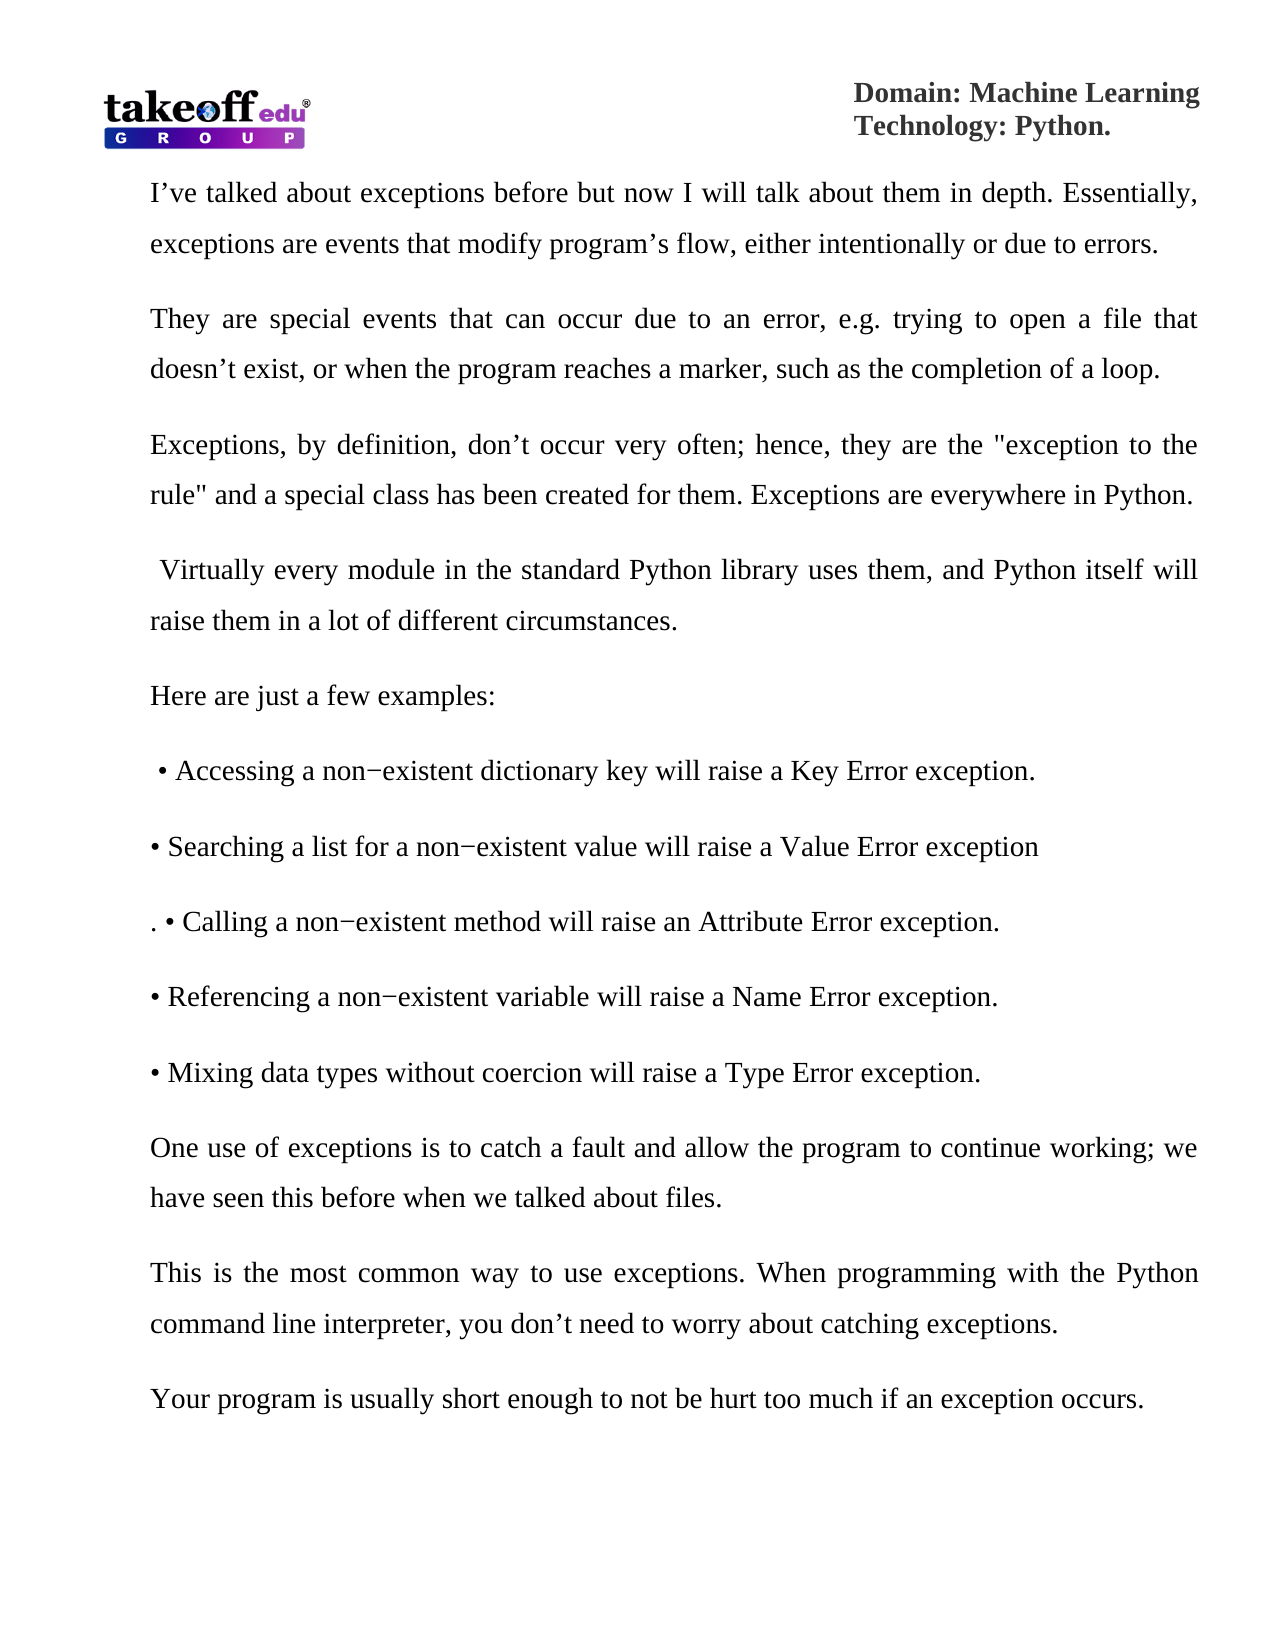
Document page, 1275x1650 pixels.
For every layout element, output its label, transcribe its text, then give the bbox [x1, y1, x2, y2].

text • Searching a list for a non−existent value will raise a Value Error exception [150, 829, 1200, 862]
text They are special events that can occur due to an error, e.g. trying to open a file that doesn’t exist, or when the program reaches a marker, such as the completion of a loop. [150, 301, 1200, 385]
text Here are just a few examples: [150, 678, 1200, 712]
text Exceptions, by definition, don’t occur very often; hence, they are the "exception to the rule" and a special class has been created for them. Exceptions are everywhere in Python. [150, 427, 1200, 511]
text Virtually every module in the standard Python library uses them, and Python itself will raise them in a lot of different circumstances. [150, 552, 1200, 636]
text . • Calling a non−existent method will raise an Attribute Error exception. [150, 904, 1200, 938]
text • Accessing a non−existent dictionary key will raise a Key Error exception. [150, 753, 1200, 787]
picture [101, 86, 313, 157]
text Your program is usually short enough to not be hurt too much if an exception occurs. [150, 1381, 1200, 1415]
text This is the most common way to use exceptions. When programming with the Python command line interpreter, you don’t need to worry about catching exceptions. [150, 1256, 1200, 1339]
text I’ve talked about exceptions before but now I will talk about them in depth. Essentially, exceptions are events that modify program’s flow, either intentionally or due to errors. [150, 176, 1200, 259]
text • Referencing a non−existent variable will raise a Name Error exception. [150, 979, 1200, 1013]
text One use of exceptions is to catch a fault and allow the program to continue working; we have seen this before when we talked about files. [150, 1130, 1200, 1214]
text • Mixing data types without coercion will raise a Type Error exception. [150, 1055, 1200, 1088]
